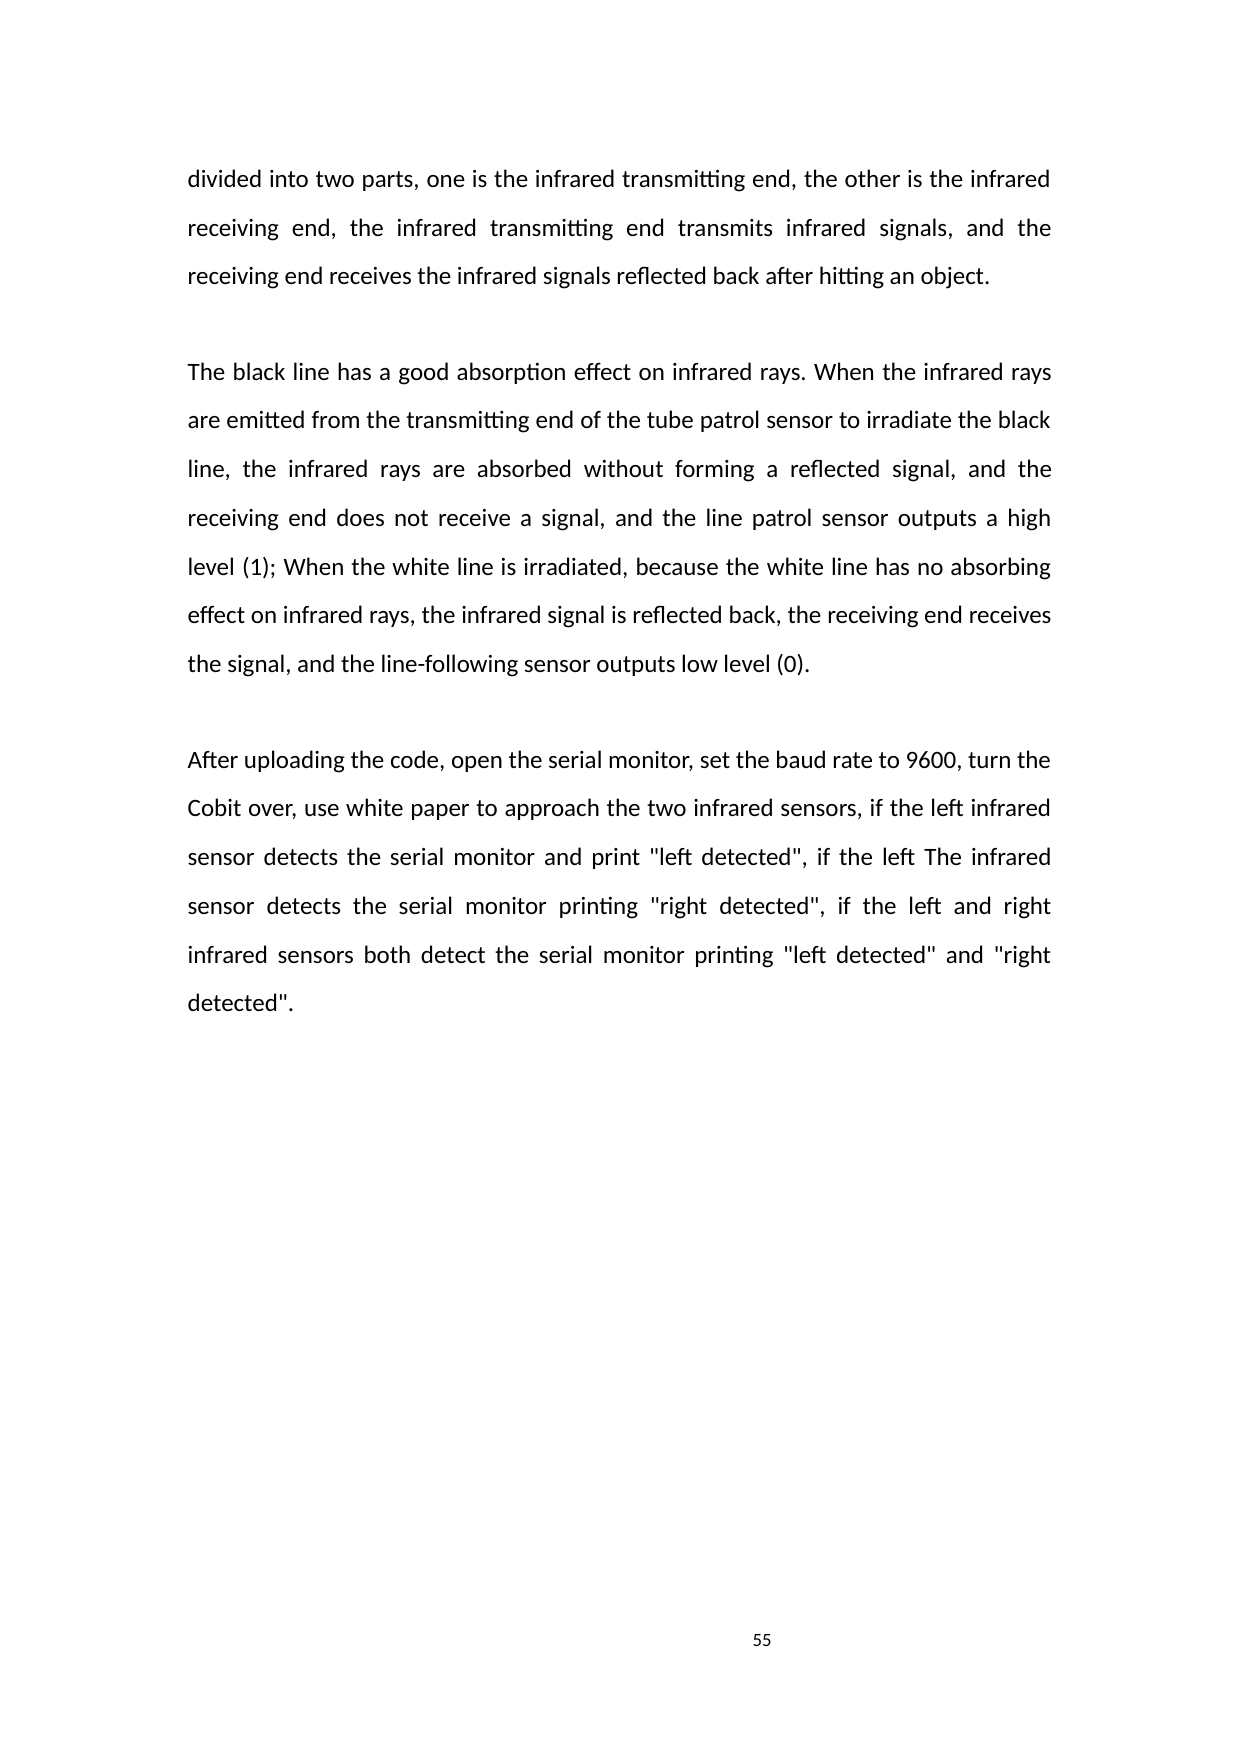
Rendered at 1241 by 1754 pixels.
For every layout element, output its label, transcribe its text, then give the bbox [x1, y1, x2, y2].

text The black line has a good absorption effect on infrared rays. When the infrared rays are emitted from the transmitting end of the tube patrol sensor to irradiate the black line, the infrared rays are absorbed without forming a reflected signal, and the receiving end does not receive a signal, and the line patrol sensor outputs a high level (1); When the white line is irradiated, because the white line has no absorbing effect on infrared rays, the infrared signal is reflected back, the receiving end receives the signal, and the line-following sensor outputs low level (0). [187, 355, 1053, 680]
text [187, 162, 1053, 292]
text After uploading the code, open the serial monitor, set the baud rate to 9600, turn the Cobit over, use white paper to approach the two infrared sensors, if the left infrared sensor detects the serial monitor and print "left detected", if the left The infrared sensor detects the serial monitor printing "right detected", if the left and right infrared sensors both detect the serial monitor printing "left detected" and "right detected". [187, 743, 1053, 1019]
